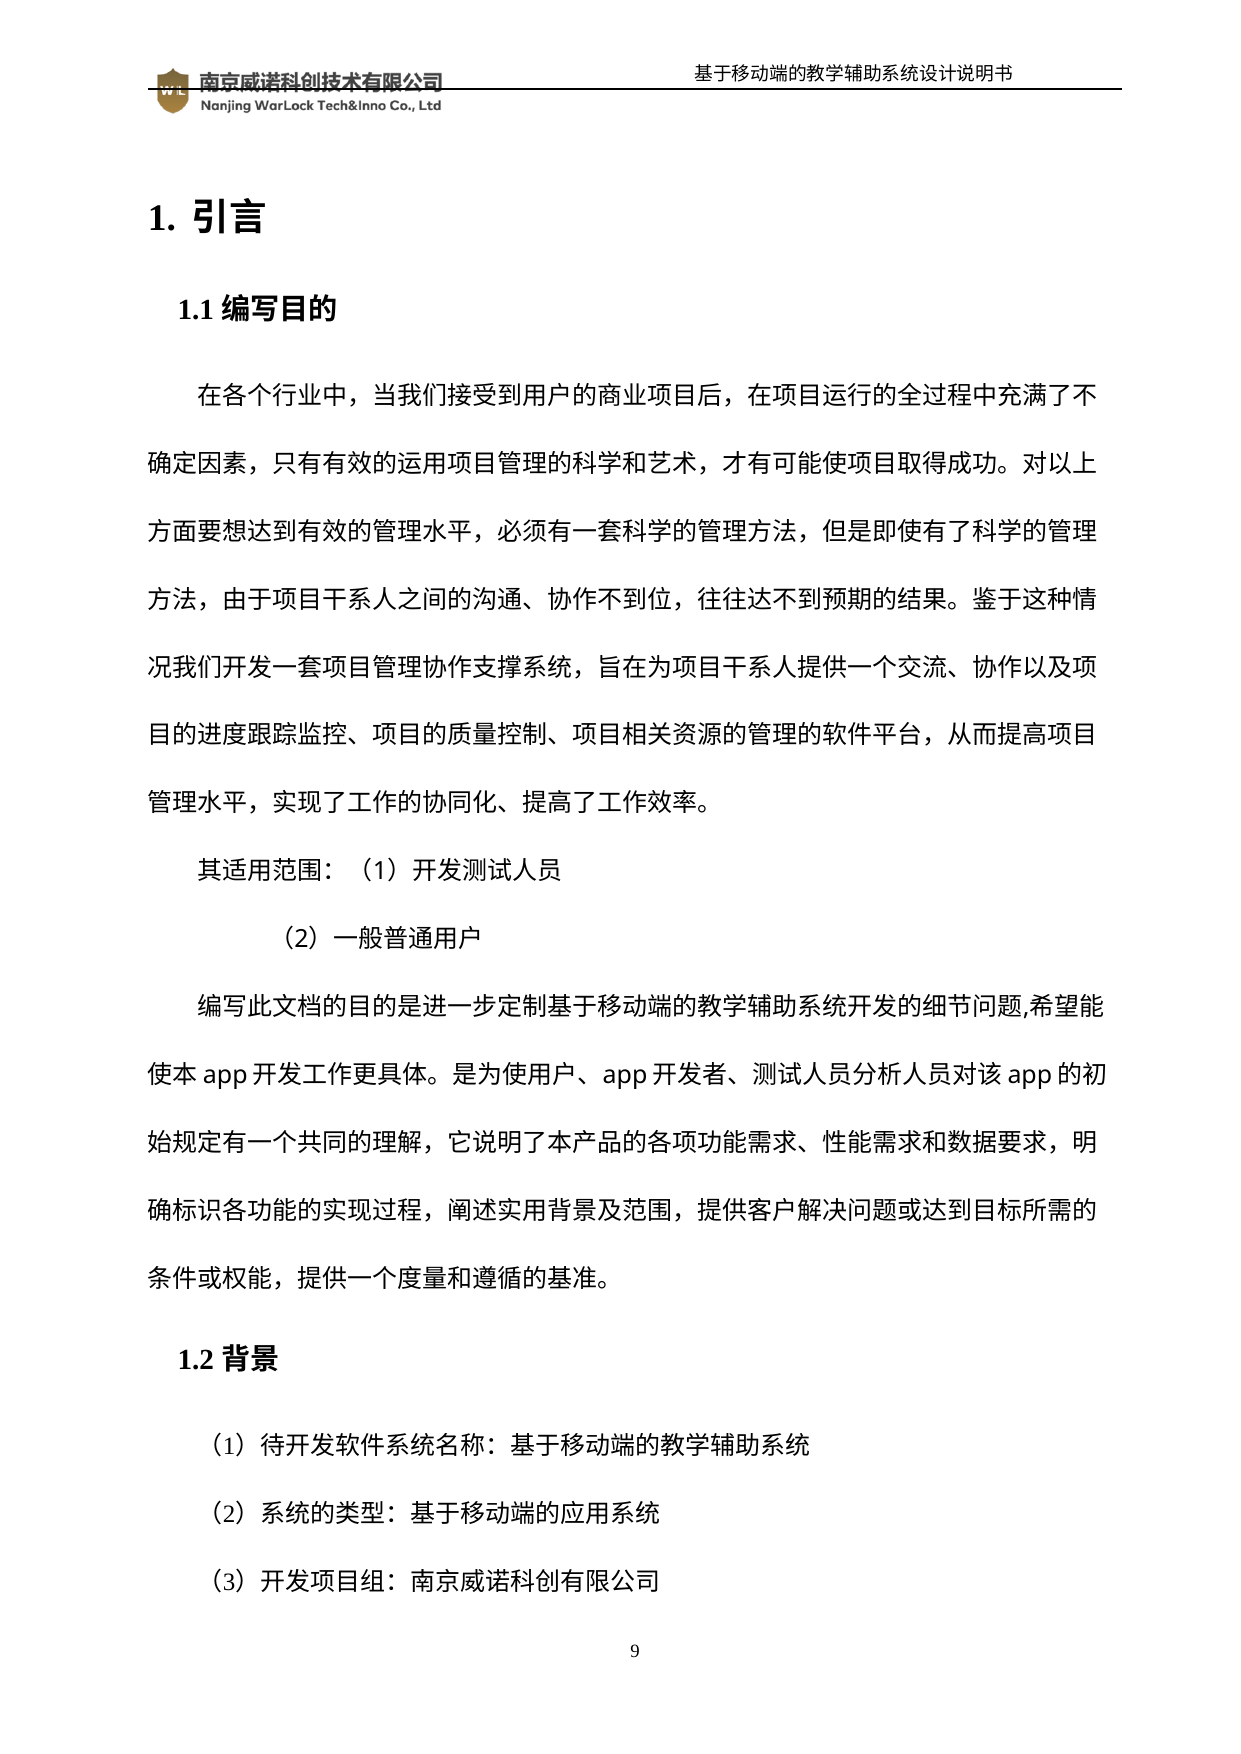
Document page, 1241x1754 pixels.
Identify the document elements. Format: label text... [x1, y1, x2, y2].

subtitle 引言 [148, 180, 1122, 248]
subtitle 编写目的 [177, 273, 1122, 341]
list 开发项目组：南京威诺科创有限公司 [148, 1545, 1122, 1613]
text （2）一般普通用户 [148, 903, 1122, 971]
subtitle 背景 [177, 1323, 1122, 1391]
text 其适用范围：（1）开发测试人员 [148, 835, 1122, 903]
text 在各个行业中，当我们接受到用户的商业项目后，在项目运行的全过程中充满了不确定因素，只有有效的运用项目管理的科学和艺术，才有可能使项目取得成功。对以上方面要想达到有效的管理水平，必须有一套科学的管理方法，但是即使有了科学的管理方法，由于项目干系人之间的沟通、协作不到位，往往达不到预期的结果。鉴于这种情况我们开发一套项目管理协作支撑系统，旨在为项目干系人提供一个交流、协作以及项目的进度跟踪监控、项目的质量控制、项目相关资源的管理的软件平台，从而提高项目管理水平，实现了工作的协同化、提高了工作效率。 [148, 359, 1122, 835]
list 待开发软件系统名称：基于移动端的教学辅助系统 [148, 1409, 1122, 1477]
list 系统的类型：基于移动端的应用系统 [148, 1477, 1122, 1545]
text 编写此文档的目的是进一步定制基于移动端的教学辅助系统开发的细节问题,希望能使本app开发工作更具体。是为使用户、app开发者、测试人员分析人员对该app的初始规定有一个共同的理解，它说明了本产品的各项功能需求、性能需求和数据要求，明确标识各功能的实现过程，阐述实用背景及范围，提供客户解决问题或达到目标所需的条件或权能，提供一个度量和遵循的基准。 [148, 971, 1122, 1310]
